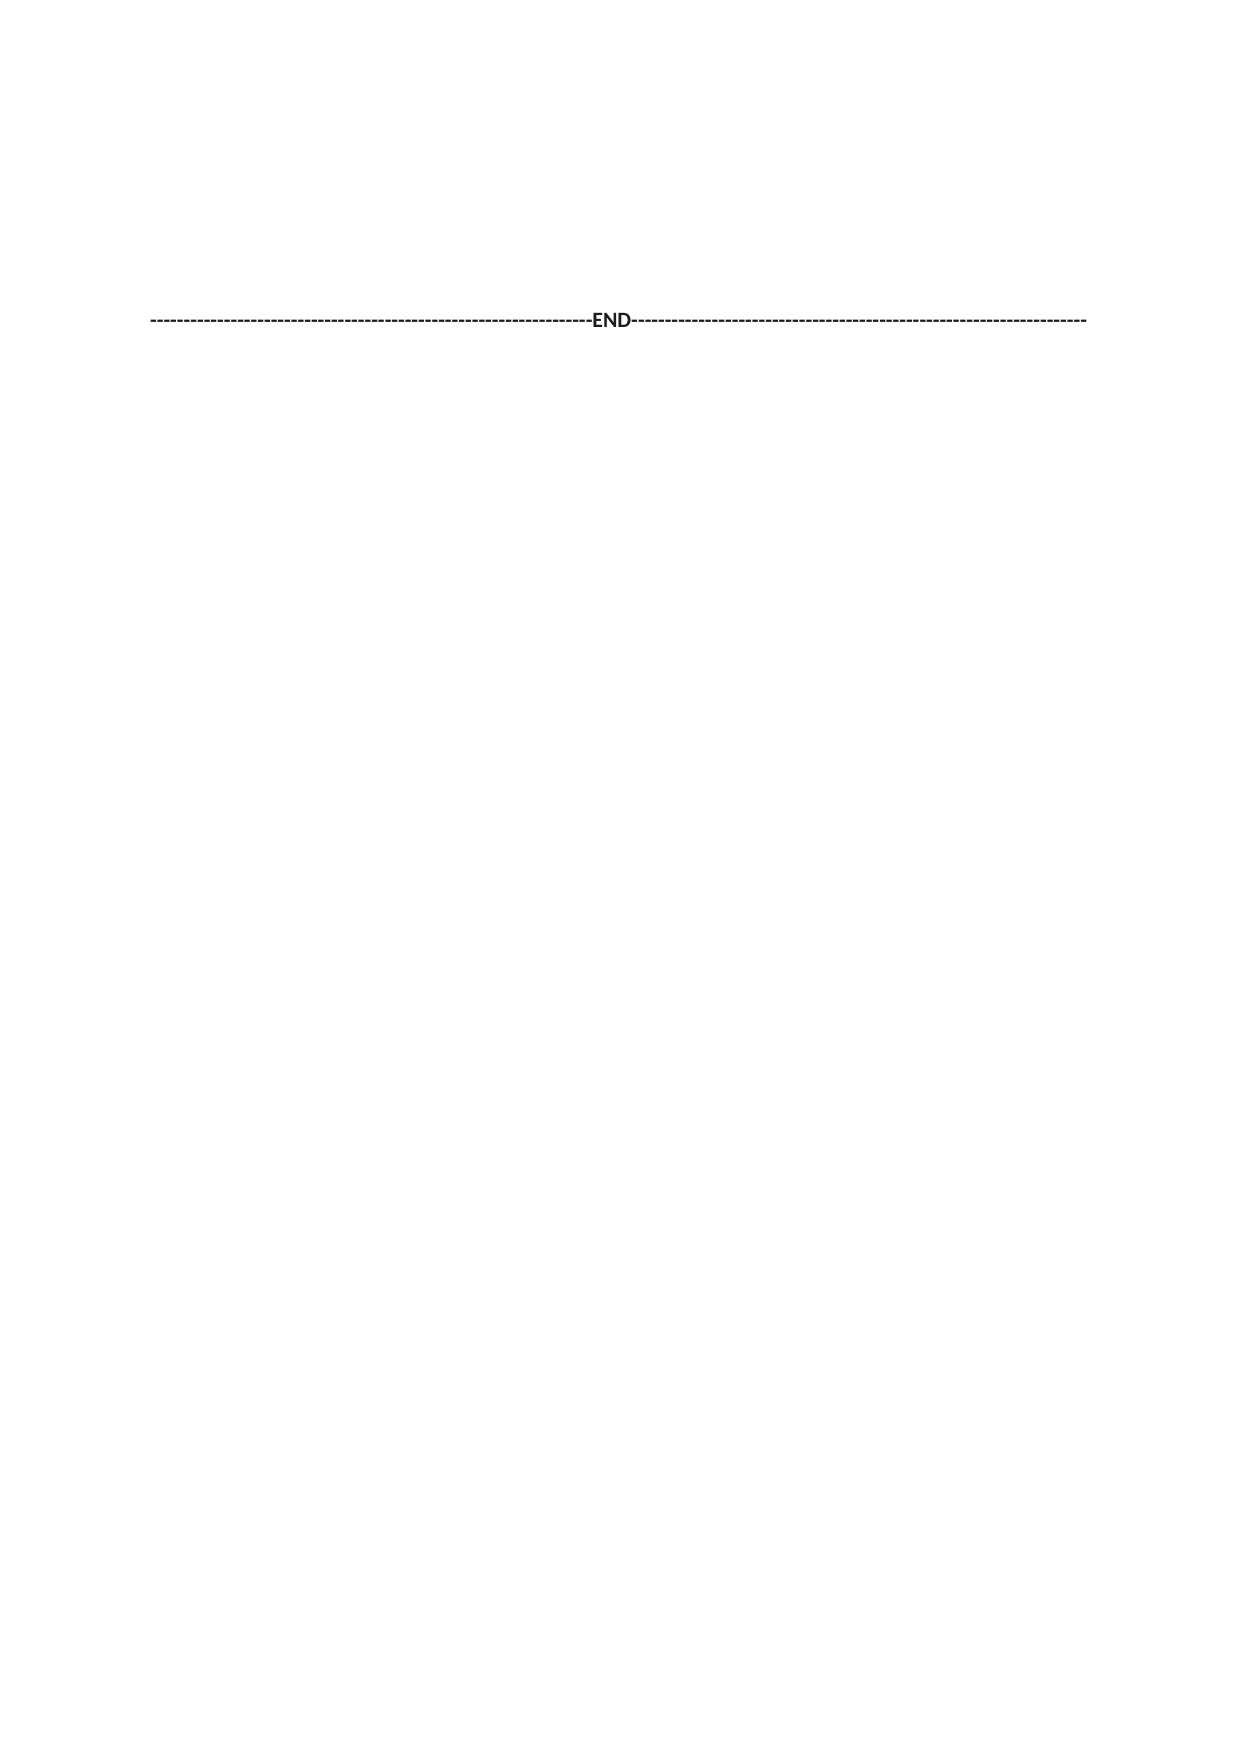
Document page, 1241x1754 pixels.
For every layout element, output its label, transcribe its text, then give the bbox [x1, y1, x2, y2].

text ------------------------------------------------------------------END-------------------------------------------------------------------- [150, 306, 1090, 333]
